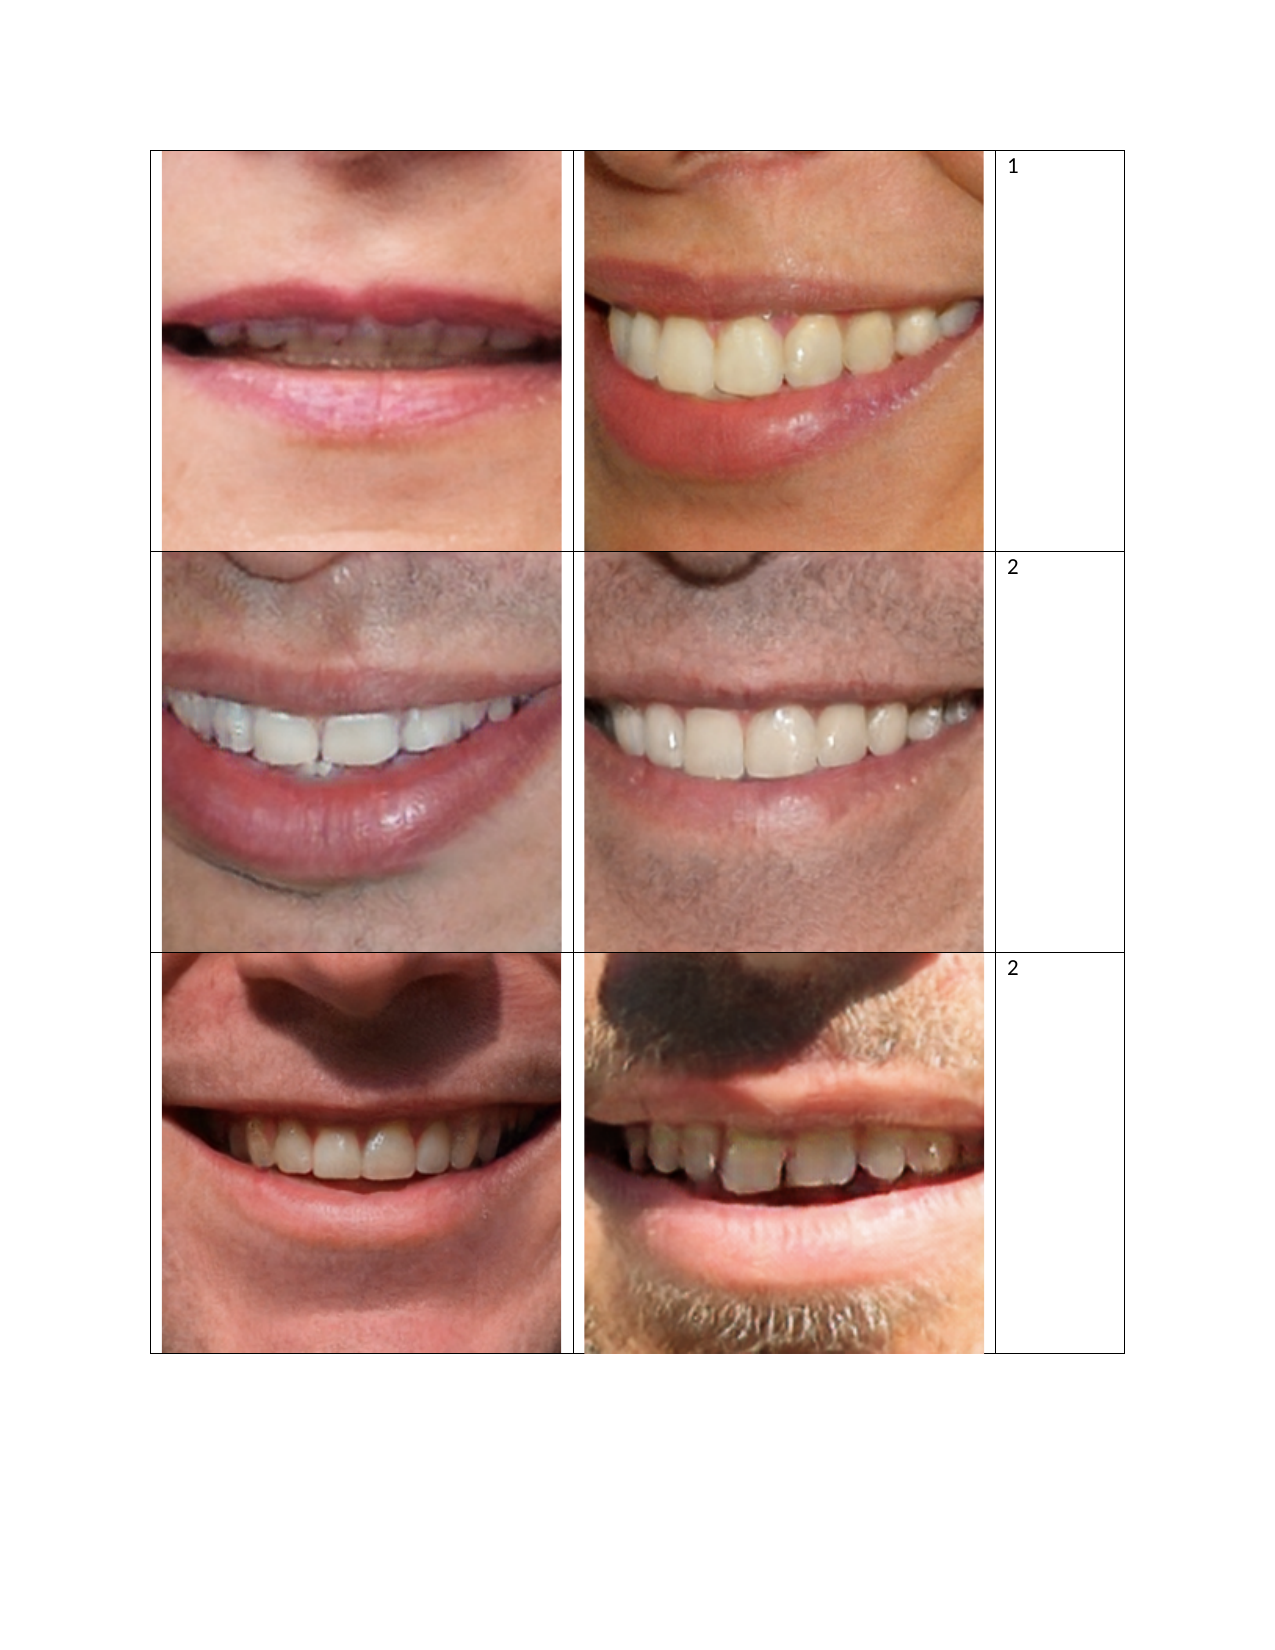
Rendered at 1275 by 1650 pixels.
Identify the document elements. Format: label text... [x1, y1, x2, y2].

table_cell 2 [996, 953, 1124, 1353]
table_cell [984, 552, 995, 952]
table_cell [574, 953, 584, 1353]
picture [584, 552, 984, 952]
table_cell [574, 552, 584, 952]
table_cell [151, 151, 161, 551]
table_cell [985, 953, 995, 1353]
table_cell [574, 151, 584, 551]
picture [161, 151, 562, 551]
picture [161, 552, 562, 952]
table_cell [151, 552, 161, 952]
table_cell [984, 151, 995, 551]
picture [161, 953, 562, 1353]
table_cell [562, 552, 573, 952]
table_cell 1 [996, 151, 1124, 551]
table_cell [562, 953, 573, 1353]
picture [584, 151, 984, 551]
table_cell 2 [996, 552, 1124, 952]
table_cell [151, 953, 161, 1353]
table_cell [562, 151, 573, 551]
picture [584, 953, 985, 1354]
